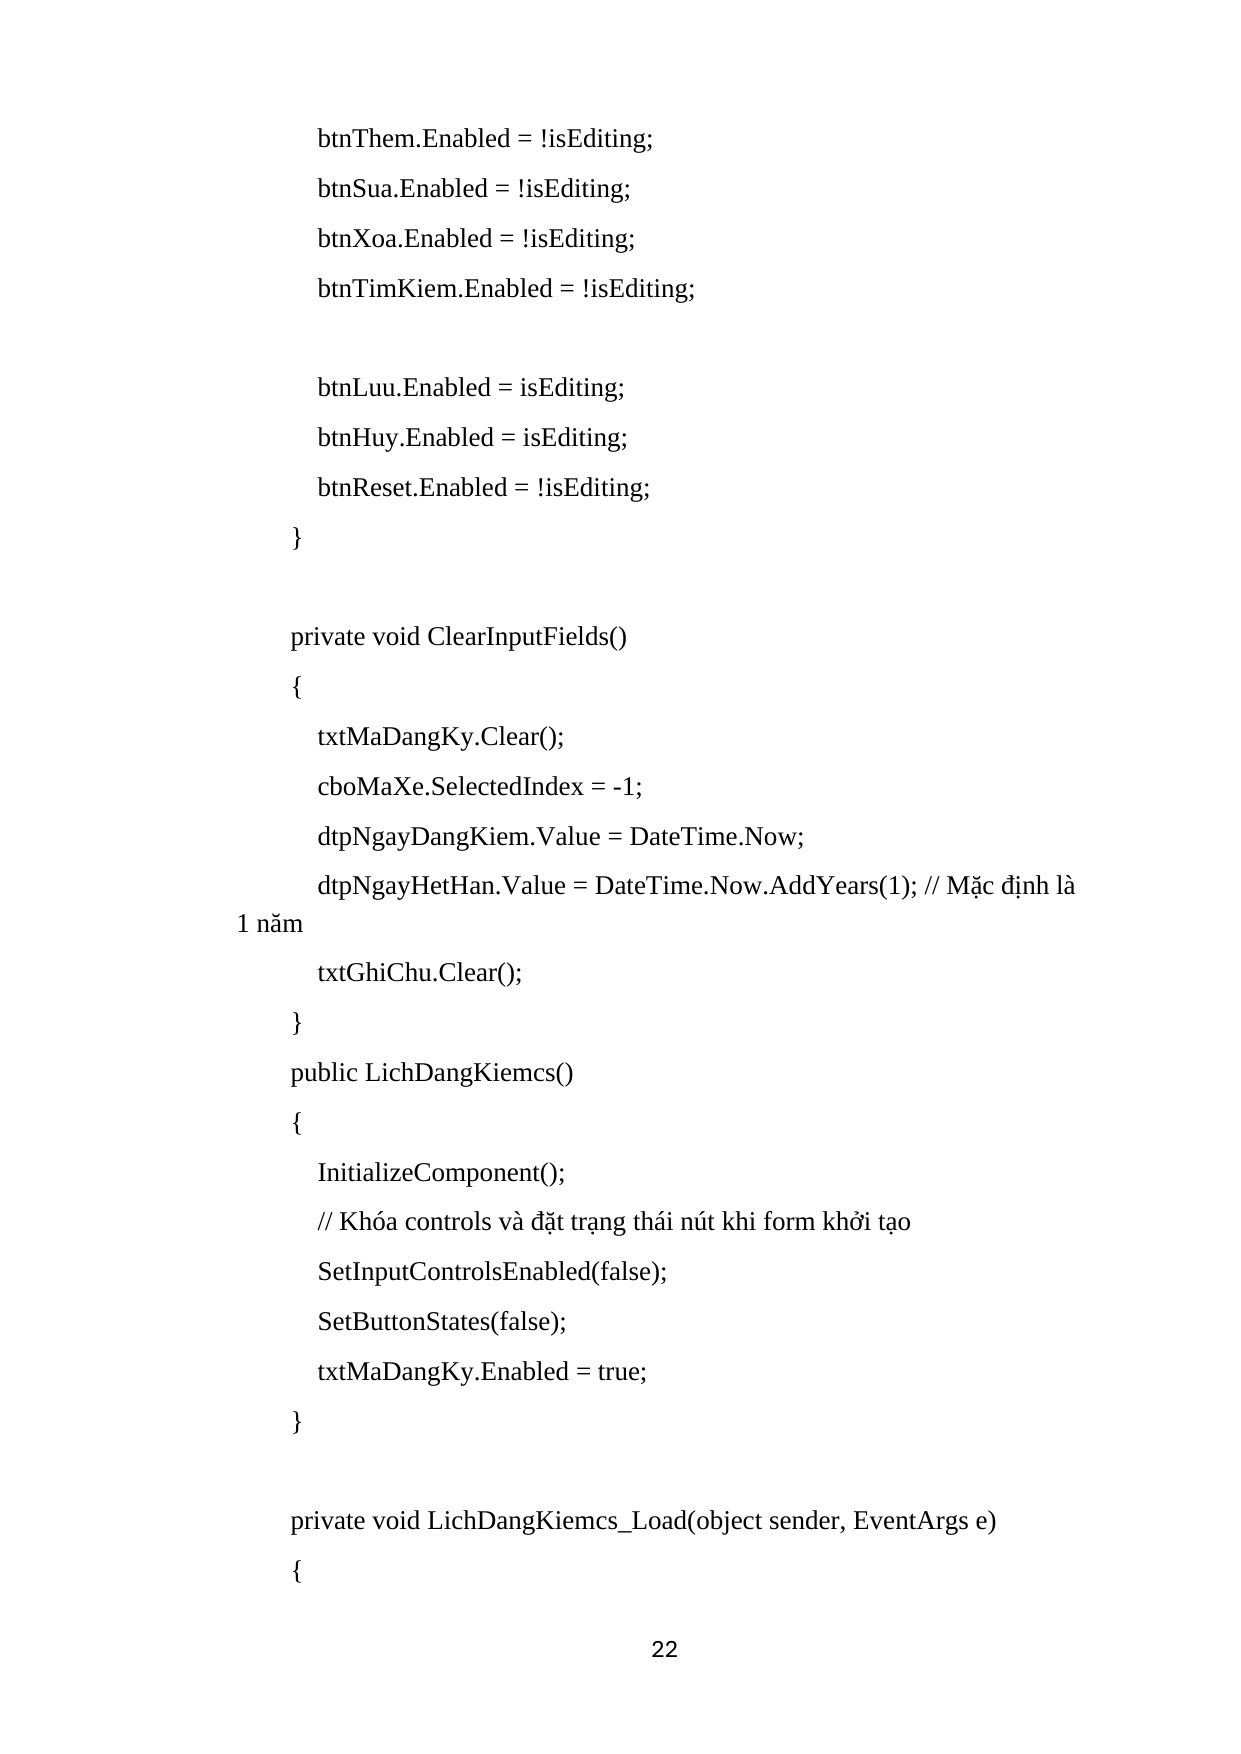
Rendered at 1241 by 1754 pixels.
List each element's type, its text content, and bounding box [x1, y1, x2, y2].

text cboMaXe.SelectedIndex = -1; [236, 770, 1093, 801]
text private void ClearInputFields() [236, 621, 1093, 652]
text btnReset.Enabled = !isEditing; [236, 471, 1093, 502]
text btnLuu.Enabled = isEditing; [236, 372, 1093, 403]
text btnTimKiem.Enabled = !isEditing; [236, 272, 1093, 303]
text { [236, 1106, 1093, 1137]
text btnSua.Enabled = !isEditing; [236, 172, 1093, 203]
text dtpNgayHetHan.Value = DateTime.Now.AddYears(1); // Mặc định là 1 năm [236, 869, 1093, 938]
text private void LichDangKiemcs_Load(object sender, EventArgs e) [236, 1504, 1093, 1535]
text txtMaDangKy.Enabled = true; [236, 1355, 1093, 1386]
text { [236, 670, 1093, 701]
text { [236, 1554, 1093, 1585]
text btnXoa.Enabled = !isEditing; [236, 222, 1093, 253]
text btnThem.Enabled = !isEditing; [236, 123, 1093, 154]
text public LichDangKiemcs() [236, 1056, 1093, 1087]
text dtpNgayDangKiem.Value = DateTime.Now; [236, 820, 1093, 851]
text } [236, 521, 1093, 552]
text InitializeComponent(); [236, 1156, 1093, 1187]
text btnHuy.Enabled = isEditing; [236, 421, 1093, 452]
text SetButtonStates(false); [236, 1305, 1093, 1336]
text } [236, 1405, 1093, 1436]
text txtMaDangKy.Clear(); [236, 720, 1093, 751]
text txtGhiChu.Clear(); [236, 957, 1093, 988]
text SetInputControlsEnabled(false); [236, 1255, 1093, 1286]
text // Khóa controls và đặt trạng thái nút khi form khởi tạo [236, 1206, 1093, 1237]
text } [236, 1006, 1093, 1037]
